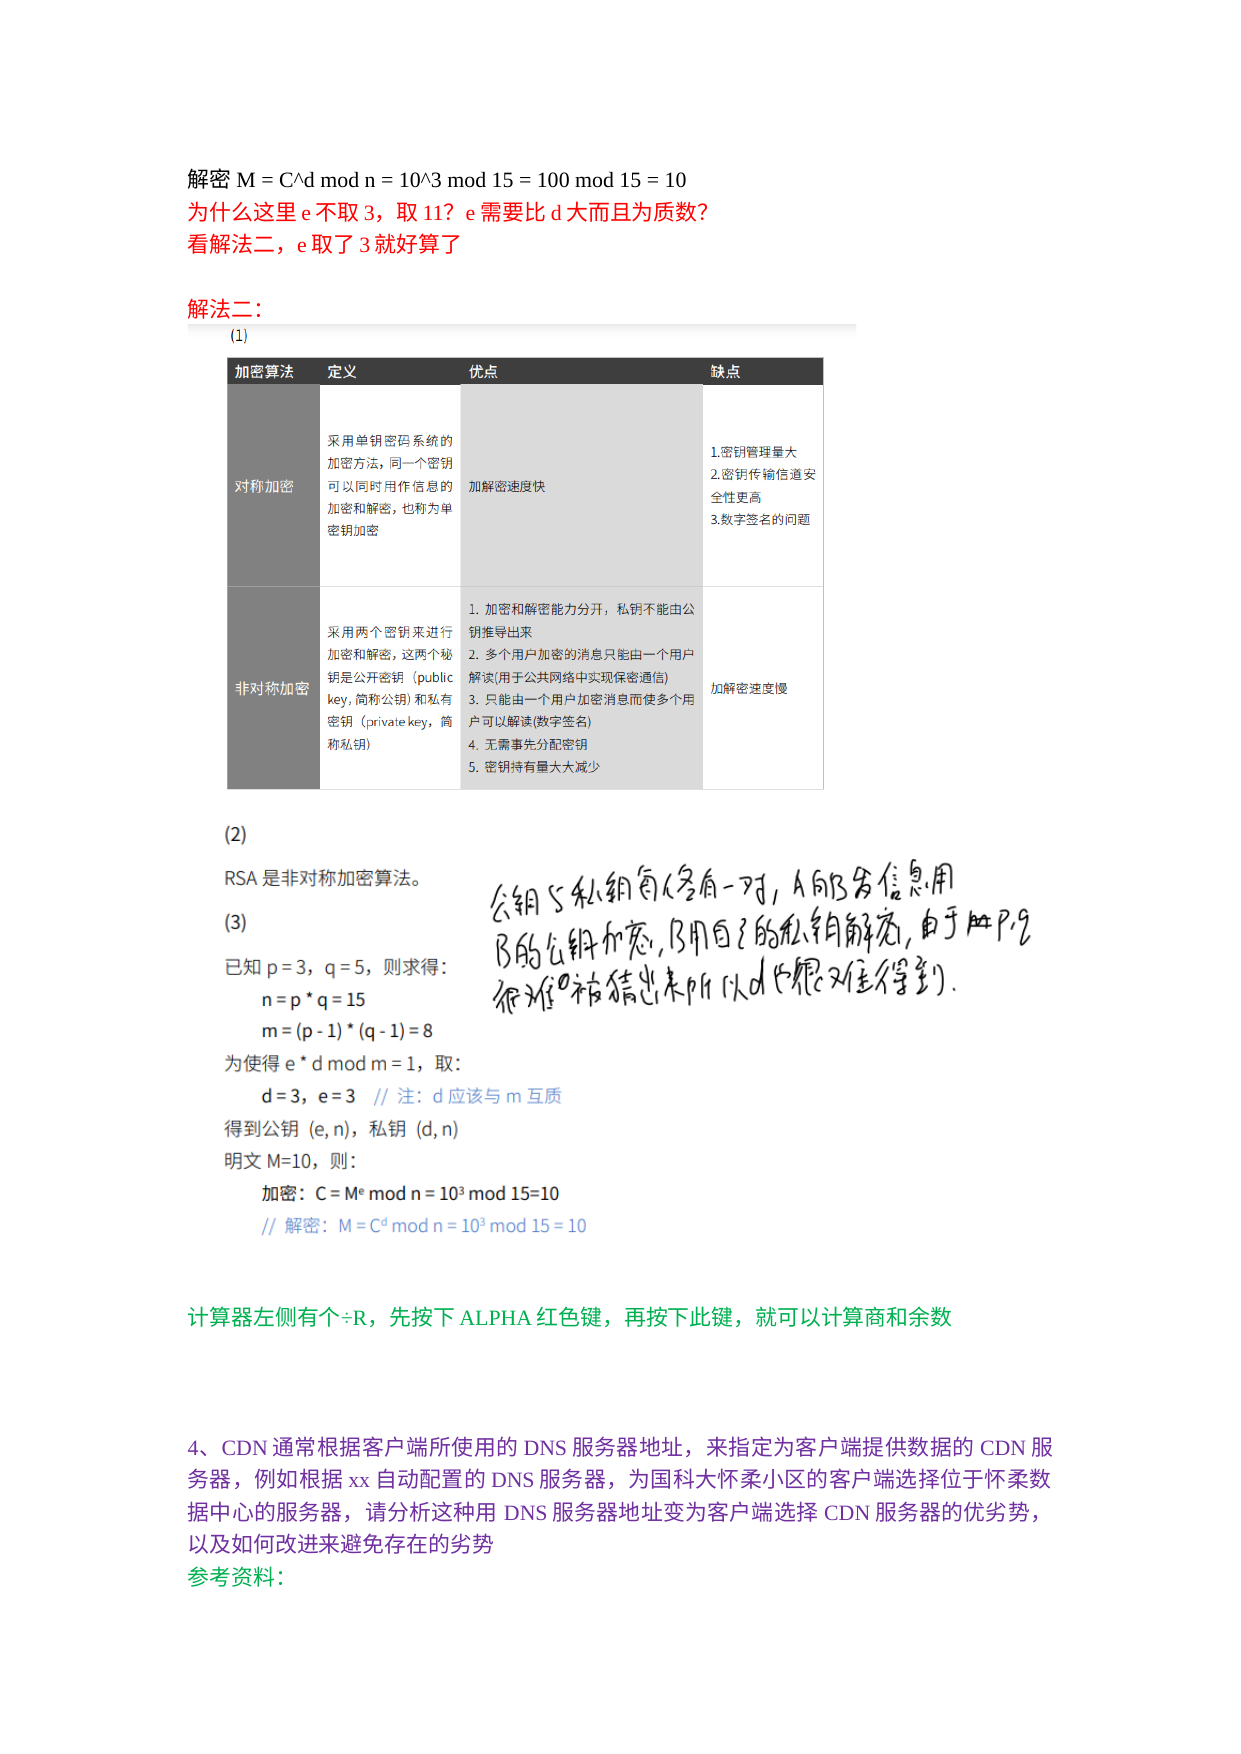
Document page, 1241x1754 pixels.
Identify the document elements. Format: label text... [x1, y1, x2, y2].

text 参考资料： [187, 1559, 1053, 1592]
text 解密 M = C^d mod n = 10^3 mod 15 = 100 mod 15 = 10 [187, 162, 1053, 194]
text 为什么这里e不取3，取11？e 需要比d大而且为质数？ [187, 194, 1053, 227]
text 看解法二，e取了3就好算了 [187, 227, 1053, 259]
text 解法二： [187, 292, 1053, 324]
text 4、CDN通常根据客户端所使用的DNS服务器地址，来指定为客户端提供数据的CDN服务器，例如根据xx自动配置的DNS服务器，为国科大怀柔小区的客户端选择位于怀柔数据中心的服务器，请分析这种用DNS服务器地址变为客户端选择CDN服务器的优劣势，以及如何改进来避免存在的劣势 [187, 1429, 1053, 1559]
text 计算器左侧有个÷R，先按下ALPHA红色键，再按下此键，就可以计算商和余数 [187, 1299, 1053, 1332]
picture [187, 324, 857, 790]
picture [187, 812, 1053, 1245]
